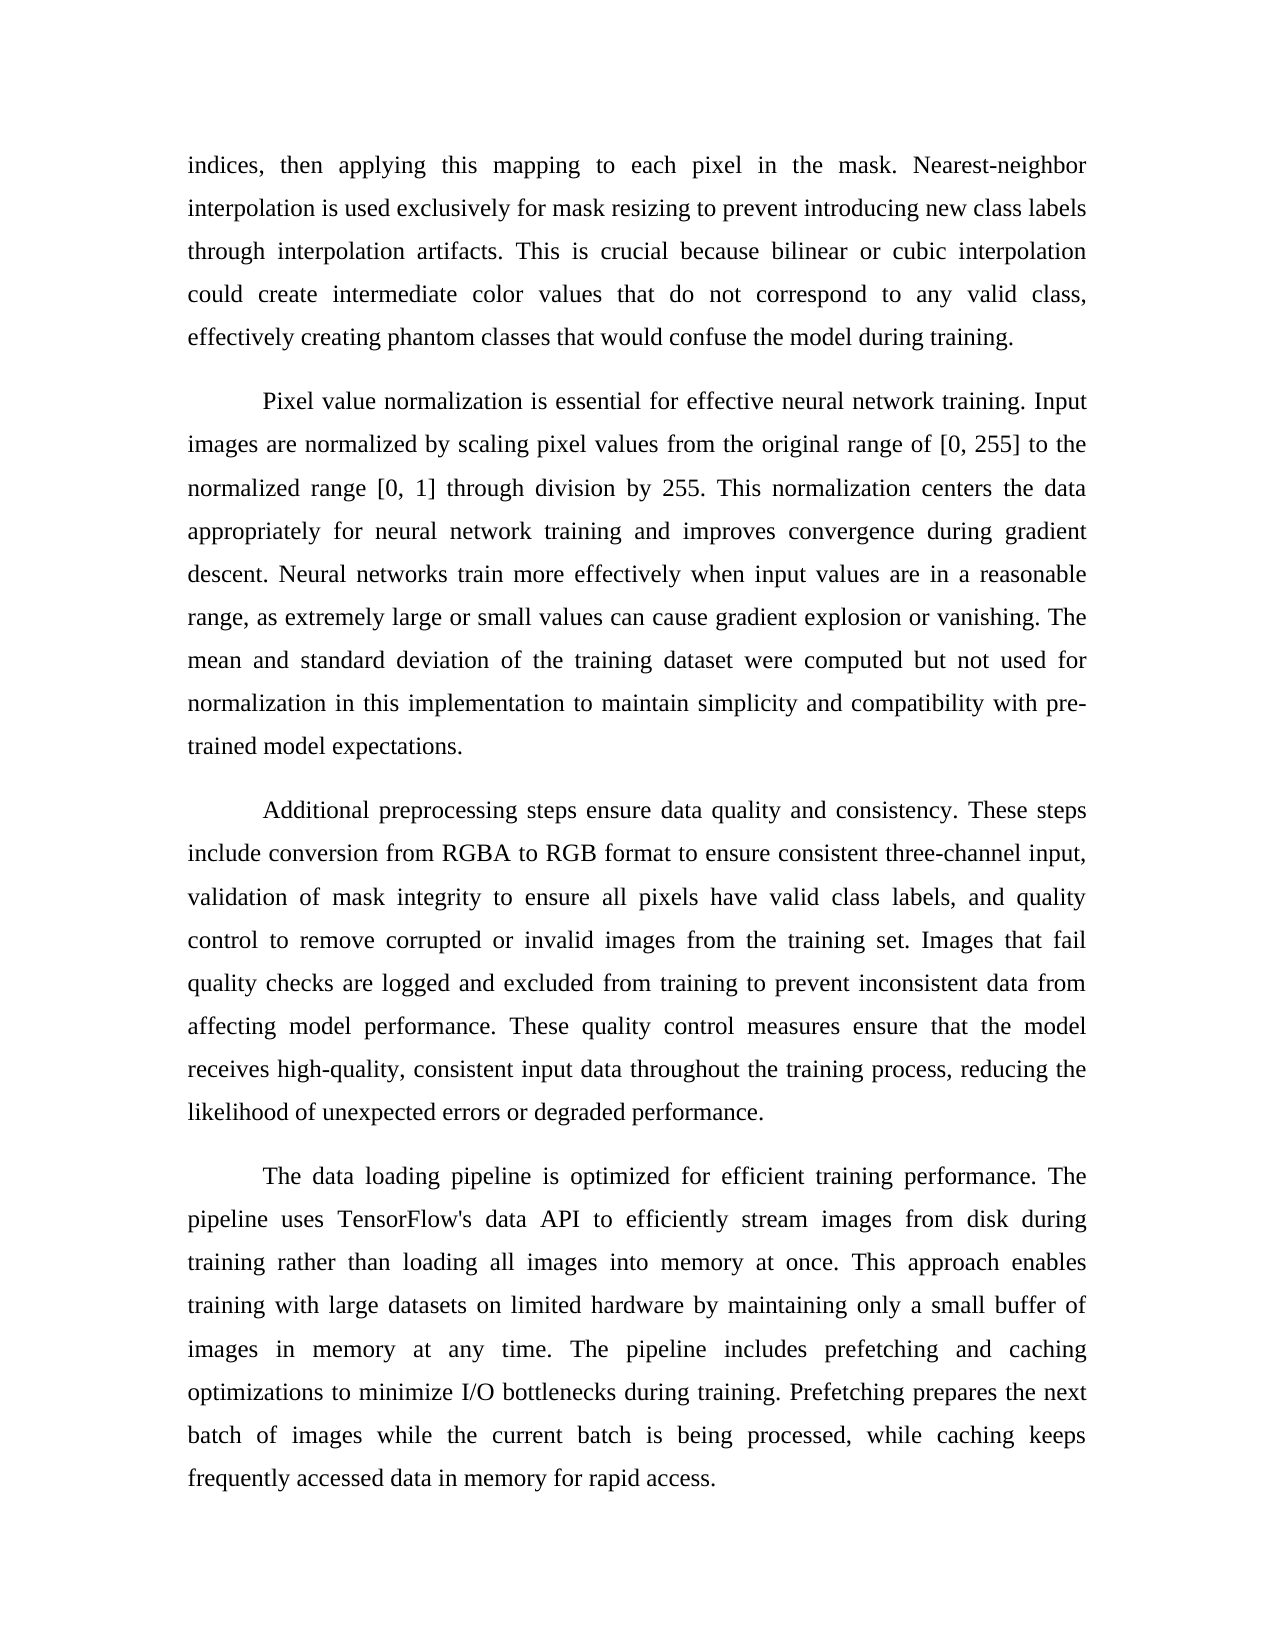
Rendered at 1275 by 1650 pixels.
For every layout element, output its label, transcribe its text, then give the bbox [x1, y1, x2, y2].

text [187, 150, 1087, 351]
text Pixel value normalization is essential for effective neural network training. Input images are normalized by scaling pixel values from the original range of [0, 255] to the normalized range [0, 1] through division by 255. This normalization centers the data appropriately for neural network training and improves convergence during gradient descent. Neural networks train more effectively when input values are in a reasonable range, as extremely large or small values can cause gradient explosion or vanishing. The mean and standard deviation of the training dataset were computed but not used for normalization in this implementation to maintain simplicity and compatibility with pre-trained model expectations. [187, 386, 1087, 760]
text The data loading pipeline is optimized for efficient training performance. The pipeline uses TensorFlow's data API to efficiently stream images from disk during training rather than loading all images into memory at once. This approach enables training with large datasets on limited hardware by maintaining only a small buffer of images in memory at any time. The pipeline includes prefetching and caching optimizations to minimize I/O bottlenecks during training. Prefetching prepares the next batch of images while the current batch is being processed, while caching keeps frequently accessed data in memory for rapid access. [187, 1161, 1087, 1492]
text Additional preprocessing steps ensure data quality and consistency. These steps include conversion from RGBA to RGB format to ensure consistent three-channel input, validation of mask integrity to ensure all pixels have valid class labels, and quality control to remove corrupted or invalid images from the training set. Images that fail quality checks are logged and excluded from training to prevent inconsistent data from affecting model performance. These quality control measures ensure that the model receives high-quality, consistent input data throughout the training process, reducing the likelihood of unexpected errors or degraded performance. [187, 795, 1087, 1126]
